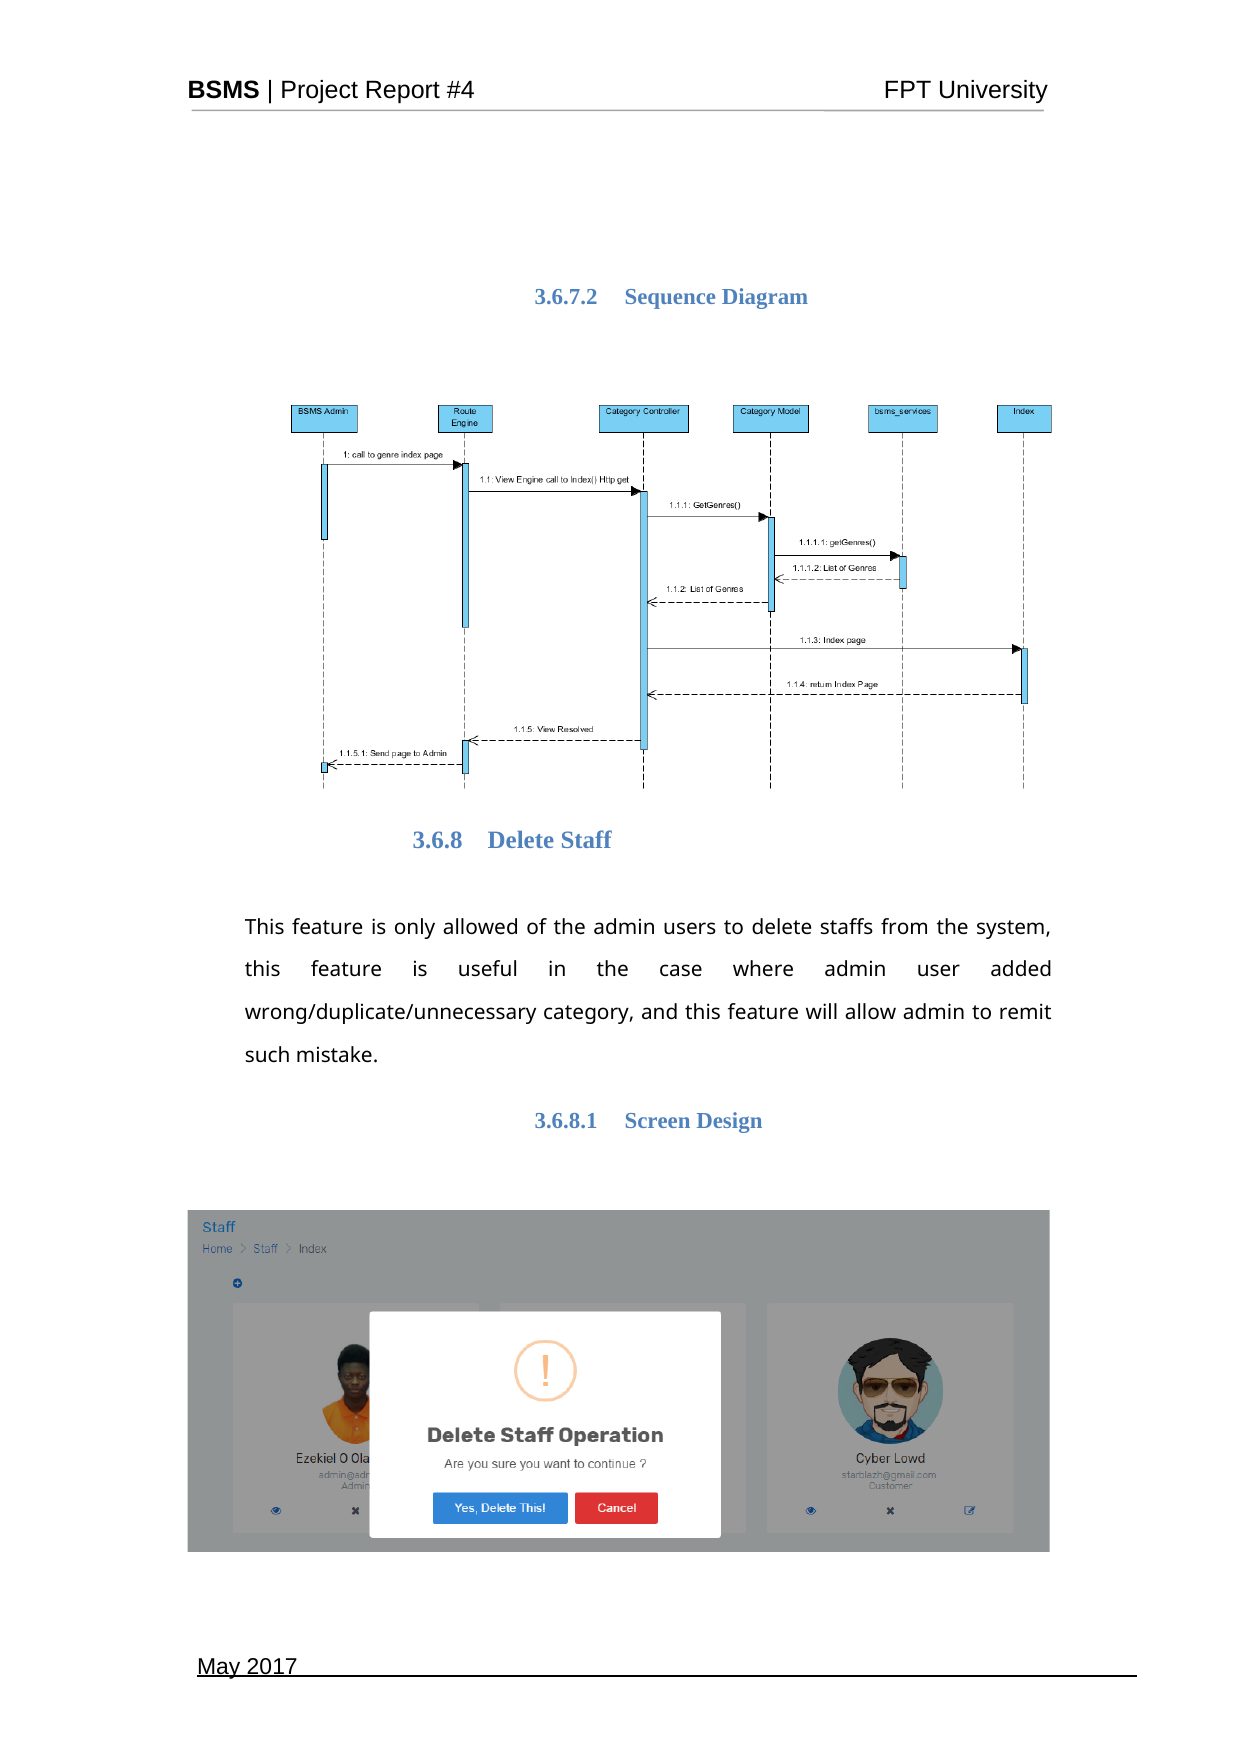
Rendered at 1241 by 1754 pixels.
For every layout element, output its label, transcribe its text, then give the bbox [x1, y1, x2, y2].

picture [187, 1210, 1050, 1552]
text This feature is only allowed of the admin users to delete staffs from the system, this feature is useful in the case where admin user added wrong/duplicate/unnecessary category, and this feature will allow admin to remit such mistake. [244, 912, 1053, 1068]
picture [244, 392, 1110, 801]
subtitle Delete Staff [412, 826, 1053, 854]
subtitle Sequence Diagram [534, 283, 1053, 309]
subtitle Screen Design [534, 1107, 1053, 1134]
